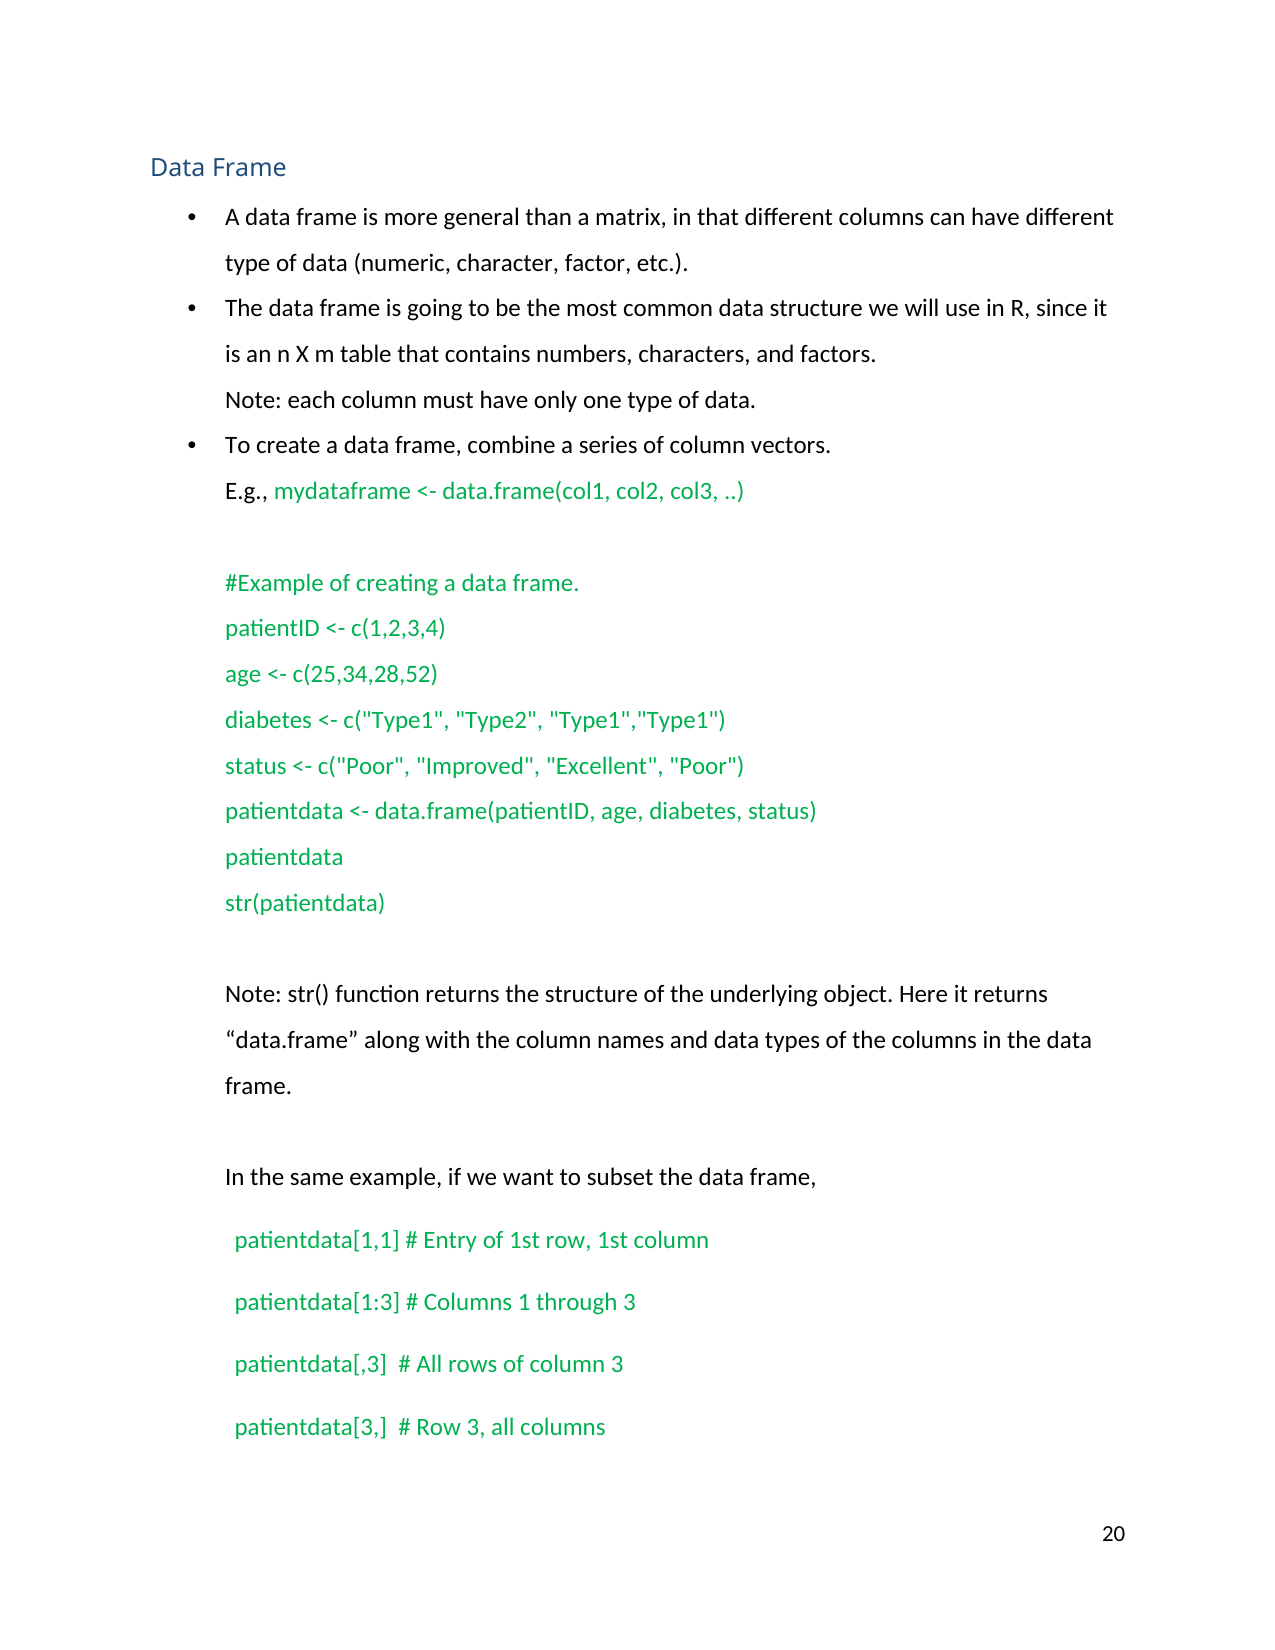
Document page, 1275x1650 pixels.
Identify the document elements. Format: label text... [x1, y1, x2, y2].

list A data frame is more general than a matrix, in that different columns can have different type of data (numeric, character, factor, etc.). [187, 201, 1125, 277]
text patientdata[1:3] # Columns 1 through 3 [234, 1286, 1125, 1317]
text patientdata[1,1] # Entry of 1st row, 1st column [234, 1224, 1125, 1254]
text str(patientdata) [225, 887, 1125, 917]
text age <- c(25,34,28,52) [225, 658, 1125, 689]
text In the same example, if we want to subset the data frame, [150, 1161, 1125, 1192]
text Note: each column must have only one type of data. [225, 384, 1125, 414]
text patientdata <- data.frame(patientID, age, diabetes, status) [225, 796, 1125, 826]
text patientdata[,3] # All rows of column 3 [234, 1348, 1125, 1379]
subtitle Data Frame [150, 150, 1125, 184]
text diabetes <- c("Type1", "Type2", "Type1","Type1") [225, 704, 1125, 734]
text #Example of creating a data frame. [225, 567, 1125, 597]
text patientdata [225, 841, 1125, 872]
text status <- c("Poor", "Improved", "Excellent", "Poor") [225, 750, 1125, 780]
list To create a data frame, combine a series of column vectors. [187, 430, 1125, 460]
text patientdata[3,] # Row 3, all columns [234, 1411, 1125, 1441]
text E.g., mydataframe <- data.frame(col1, col2, col3, ..) [225, 475, 1125, 506]
text Note: str() function returns the structure of the underlying object. Here it returns “data.frame” along with the column names and data types of the columns in the data frame. [225, 978, 1125, 1100]
list The data frame is going to be the most common data structure we will use in R, since it is an n X m table that contains numbers, characters, and factors. [187, 292, 1125, 369]
text patientID <- c(1,2,3,4) [225, 613, 1125, 643]
